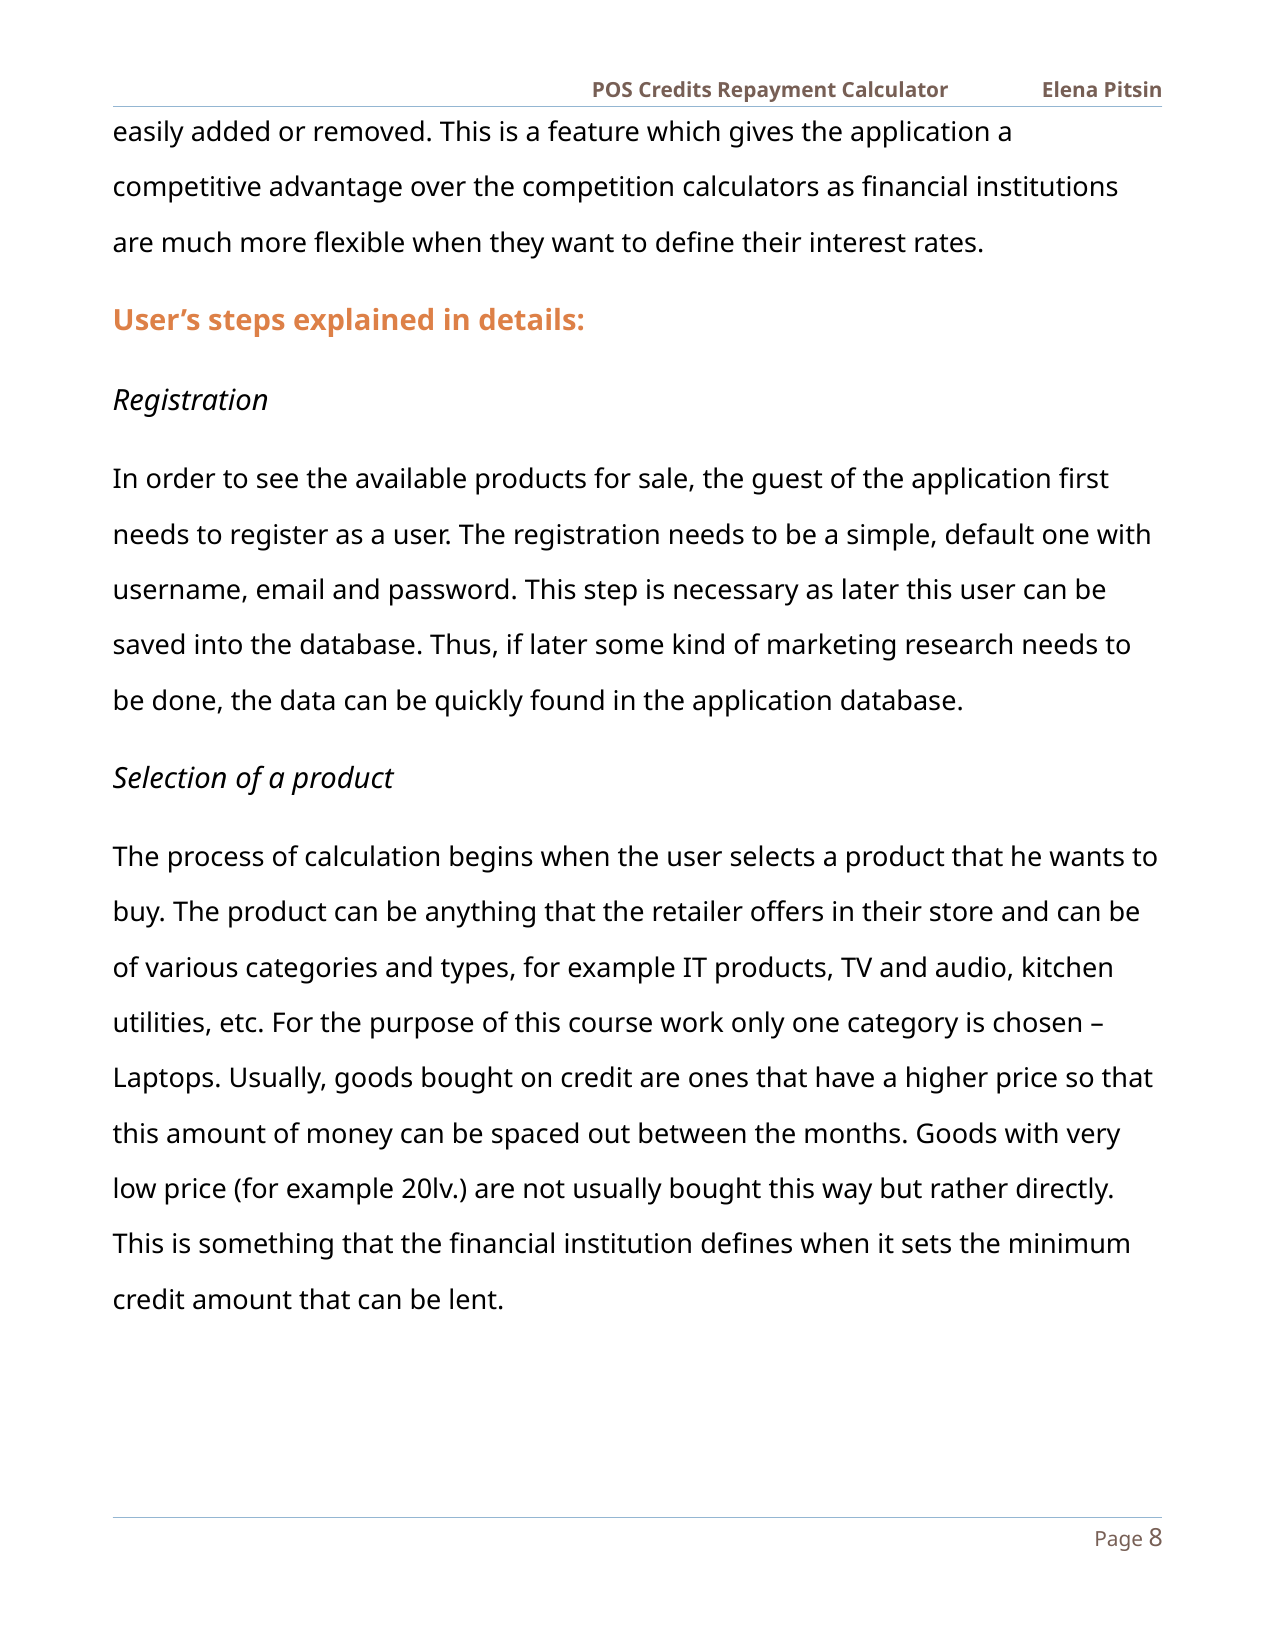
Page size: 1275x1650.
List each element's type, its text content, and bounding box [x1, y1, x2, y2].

text Selection of a product [112, 757, 1162, 797]
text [112, 112, 1162, 260]
text User’s steps explained in details: [112, 299, 1162, 339]
text Registration [112, 379, 1162, 419]
text The process of calculation begins when the user selects a product that he wants to buy. The product can be anything that the retailer offers in their store and can be of various categories and types, for example IT products, TV and audio, kitchen utilities, etc. For the purpose of this course work only one category is chosen – Laptops. Usually, goods bought on credit are ones that have a higher price so that this amount of money can be spaced out between the months. Goods with very low price (for example 20lv.) are not usually bought this way but rather directly. This is something that the financial institution defines when it sets the minimum credit amount that can be lent. [112, 838, 1162, 1317]
text In order to see the available products for sale, the guest of the application first needs to register as a user. The registration needs to be a simple, default one with username, email and password. This step is necessary as later this user can be saved into the database. Thus, if later some kind of marketing research needs to be done, the data can be quickly found in the application database. [112, 460, 1162, 718]
